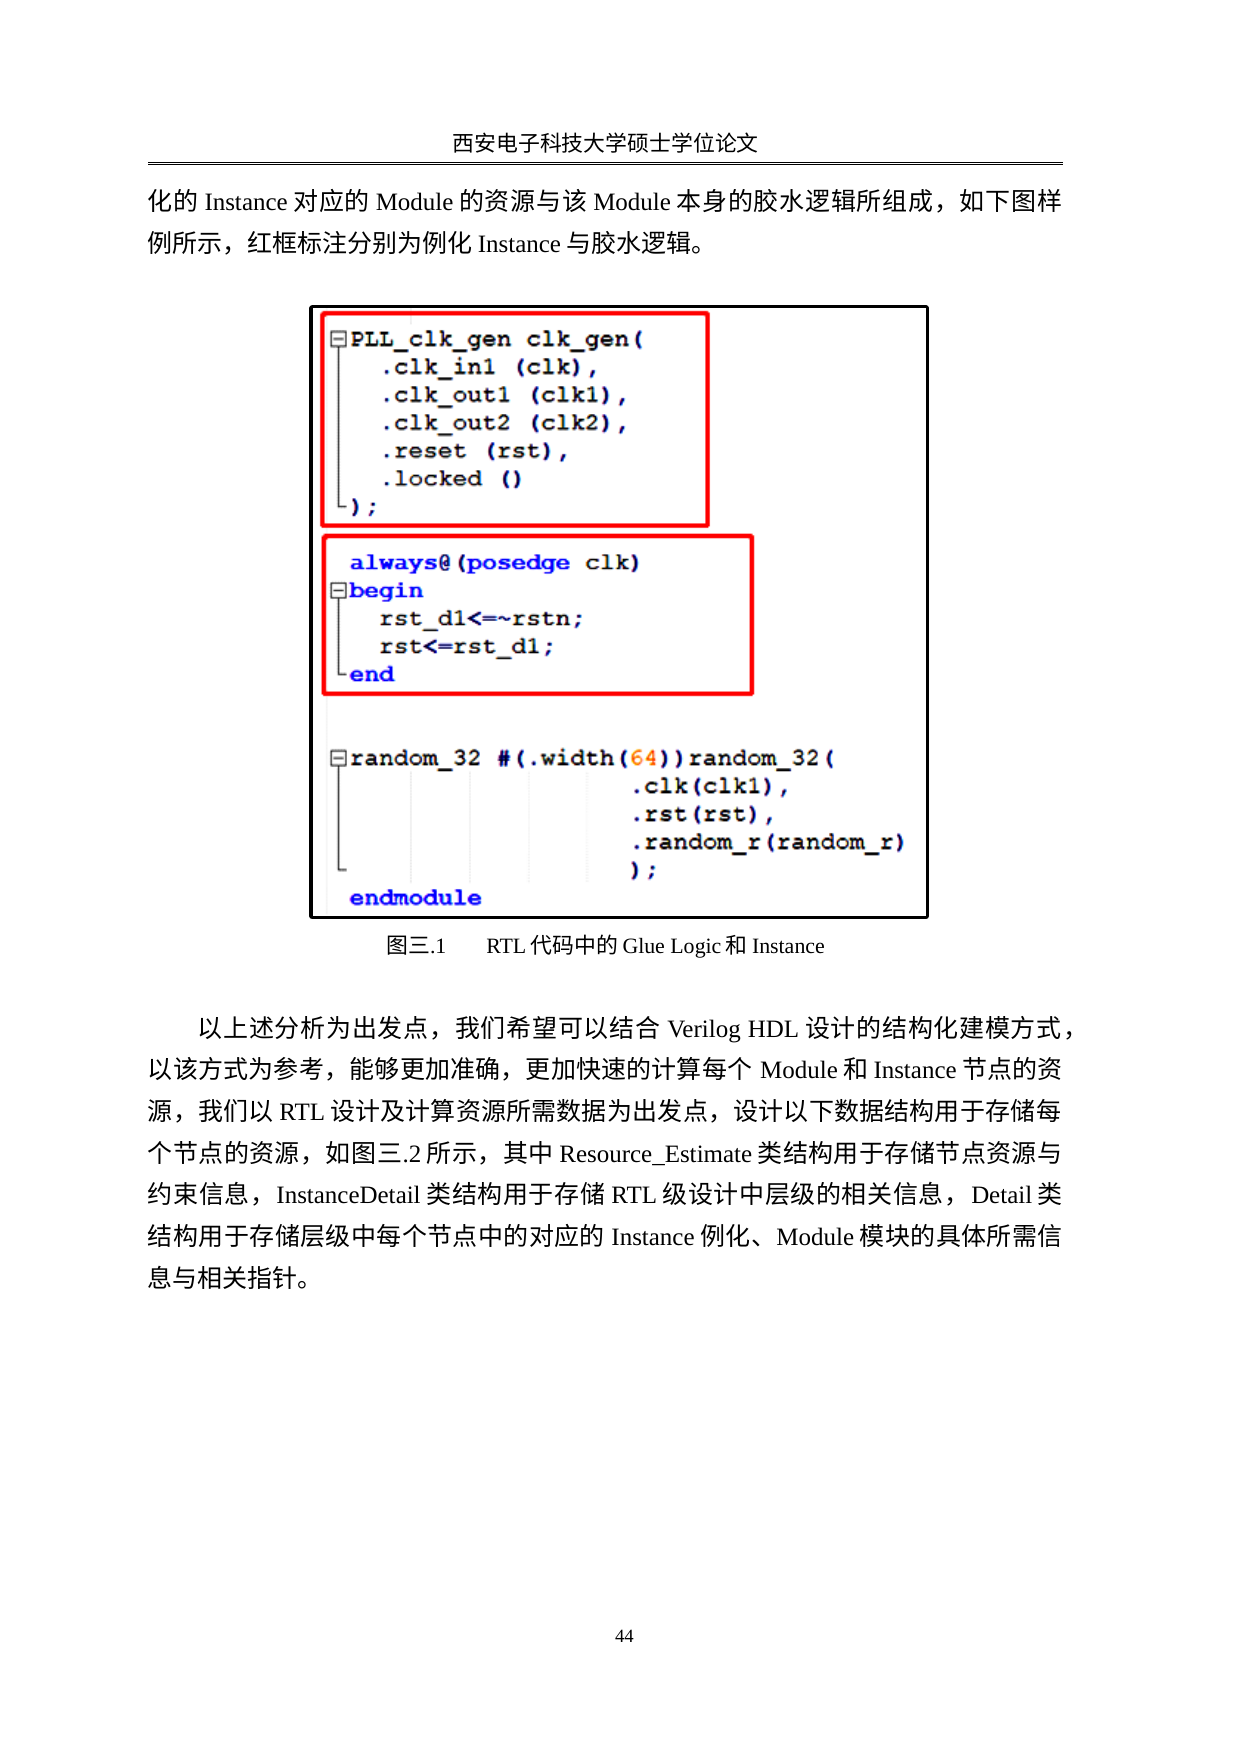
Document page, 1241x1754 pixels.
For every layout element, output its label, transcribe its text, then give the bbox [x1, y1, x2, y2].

text 以上述分析为出发点，我们希望可以结合Verilog HDL设计的结构化建模方式，以该方式为参考，能够更加准确，更加快速的计算每个Module和Instance节点的资源，我们以RTL设计及计算资源所需数据为出发点，设计以下数据结构用于存储每个节点的资源，如图3.23所示，其中Resource_Estimate类结构用于存储节点资源与约束信息，InstanceDetail类结构用于存储RTL级设计中层级的相关信息，Detail类结构用于存储层级中每个节点中的对应的Instance例化、Module模块的具体所需信息与相关指针。 [148, 1004, 1063, 1295]
text RTL代码中的Glue Logic和Instance [148, 920, 1063, 962]
